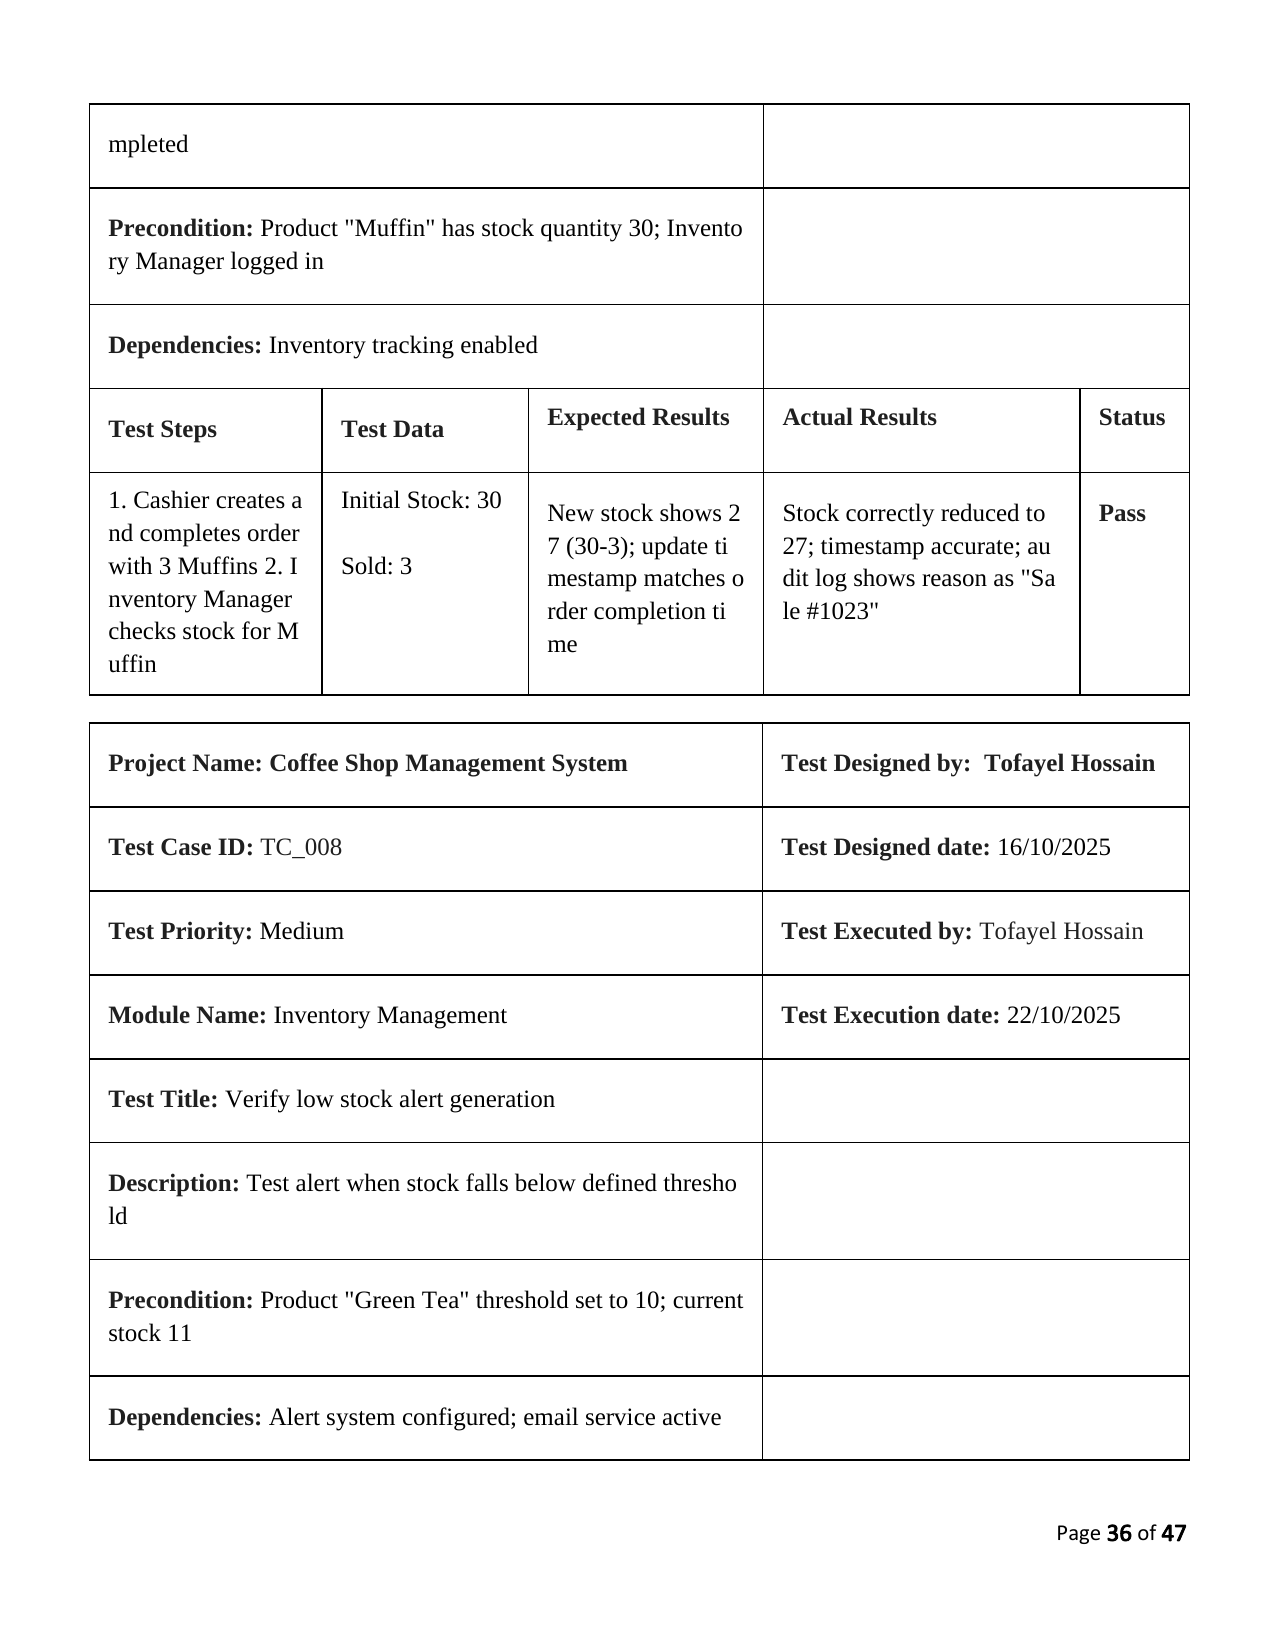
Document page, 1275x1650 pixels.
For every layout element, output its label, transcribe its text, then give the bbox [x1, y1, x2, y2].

table_cell [763, 1060, 1189, 1142]
table_cell Actual Results [764, 389, 1079, 472]
table_cell Stock correctly reduced to 27; timestamp accurate; audit log shows reason as "Sale #1023" [764, 473, 1079, 694]
table_cell [763, 1377, 1189, 1459]
table_cell Test Designed date: 16/10/2025 [763, 808, 1189, 890]
table_cell [763, 1143, 1189, 1258]
table_cell Description: Test alert when stock falls below defined threshold [90, 1143, 762, 1258]
table_cell Pass [1081, 473, 1189, 694]
table_header Project Name: Coffee Shop Management System [90, 724, 762, 806]
table_cell Test Execution date: 22/10/2025 [763, 976, 1189, 1058]
table_cell 1. Cashier creates and completes order with 3 Muffins 2. Inventory Manager checks stock for Muffin [90, 473, 321, 694]
table_cell [764, 189, 1189, 304]
table_cell [763, 1260, 1189, 1375]
table_cell Test Steps [90, 389, 321, 472]
table_cell Dependencies: Alert system configured; email service active [90, 1377, 762, 1459]
table_cell Status [1081, 389, 1189, 472]
table_cell Precondition: Product "Muffin" has stock quantity 30; Inventory Manager logged in [90, 189, 763, 304]
table_cell Expected Results [529, 389, 763, 472]
table_cell Module Name: Inventory Management [90, 976, 762, 1058]
table_header Test Designed by: Tofayel Hossain [763, 724, 1189, 806]
table_cell [764, 105, 1189, 187]
table_cell Test Data [323, 389, 528, 472]
table_cell Test Case ID: TC_008 [90, 808, 762, 890]
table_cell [90, 105, 763, 187]
table_cell Dependencies: Inventory tracking enabled [90, 305, 763, 388]
table_cell Initial Stock: 30 Sold: 3 [323, 473, 528, 694]
table_cell [764, 305, 1189, 388]
table_cell New stock shows 27 (30-3); update timestamp matches order completion time [529, 473, 763, 694]
table_cell Test Title: Verify low stock alert generation [90, 1060, 762, 1142]
table_cell Test Priority: Medium [90, 892, 762, 974]
table_cell Test Executed by: Tofayel Hossain [763, 892, 1189, 974]
table_cell Precondition: Product "Green Tea" threshold set to 10; current stock 11 [90, 1260, 762, 1375]
